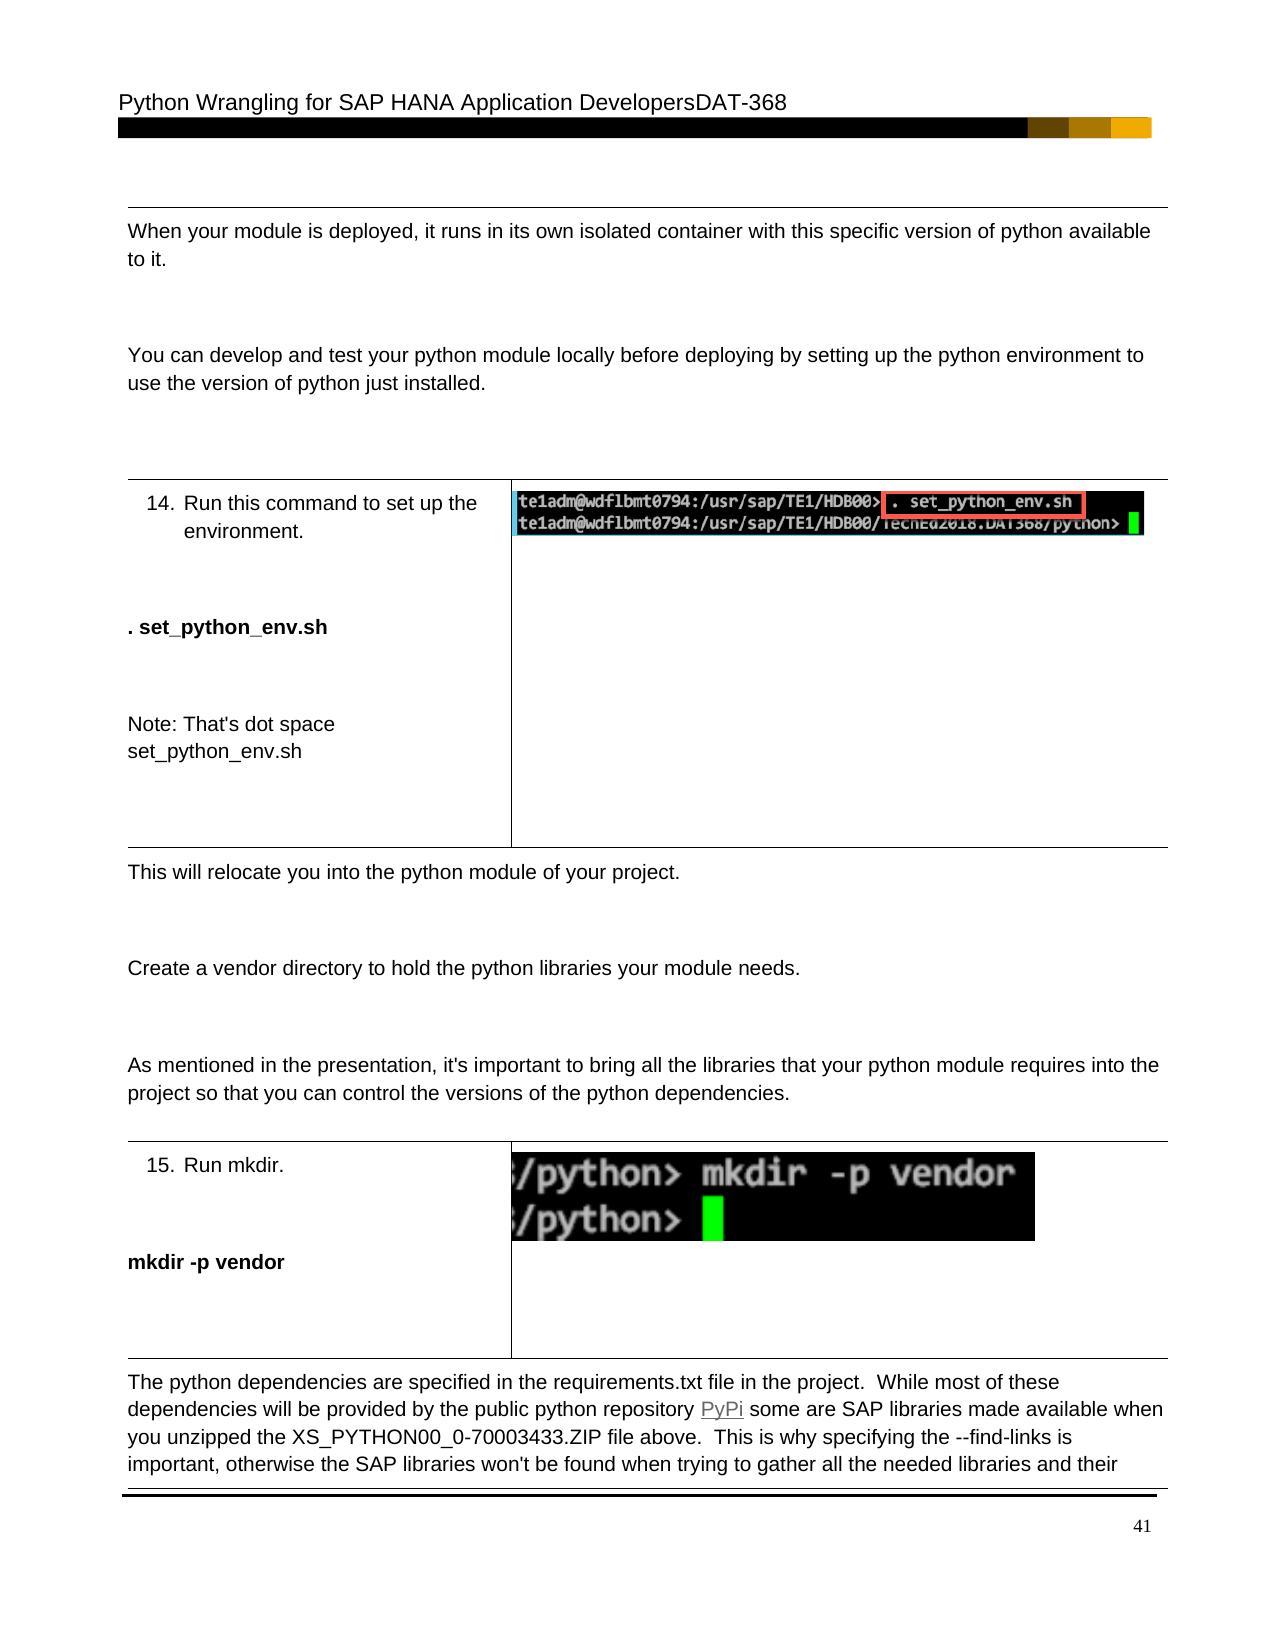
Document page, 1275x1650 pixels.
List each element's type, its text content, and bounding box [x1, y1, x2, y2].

picture [511, 491, 1145, 536]
table_cell When your module is deployed, it runs in its own isolated container with this specific version of python available to it. You can develop and test your python module locally before deploying by setting up the python environment to use the version of python just installed. [128, 208, 1168, 479]
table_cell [128, 1359, 1168, 1487]
table_cell Run this command to set up the environment. . set_python_env.sh Note: That's dot space set_python_env.sh [128, 480, 511, 847]
table_cell [512, 1142, 1168, 1357]
table_cell This will relocate you into the python module of your project. Create a vendor directory to hold the python libraries your module needs. As mentioned in the presentation, it's important to bring all the libraries that your python module requires into the project so that you can control the versions of the python dependencies. [128, 848, 1168, 1141]
picture [511, 1152, 1035, 1241]
table_cell [512, 480, 1168, 847]
table_cell Run mkdir. mkdir -p vendor [128, 1142, 511, 1357]
